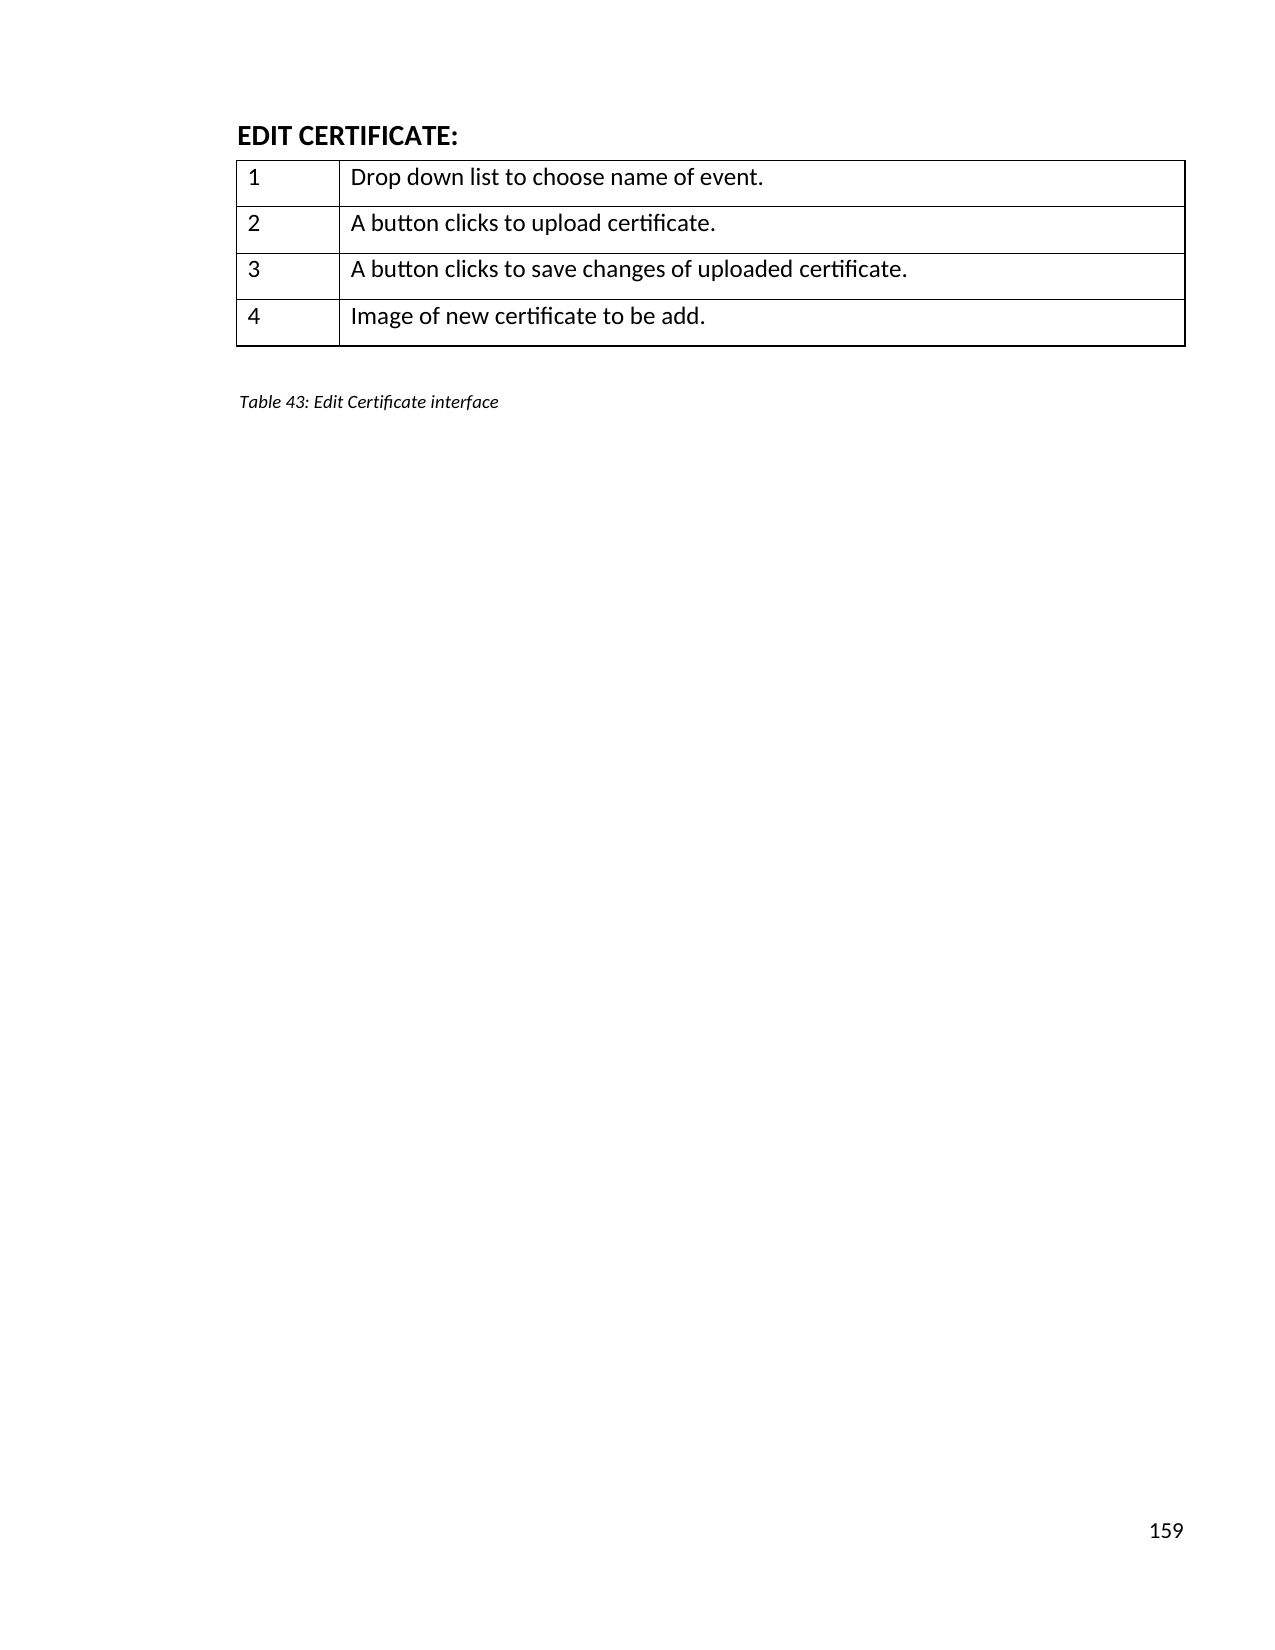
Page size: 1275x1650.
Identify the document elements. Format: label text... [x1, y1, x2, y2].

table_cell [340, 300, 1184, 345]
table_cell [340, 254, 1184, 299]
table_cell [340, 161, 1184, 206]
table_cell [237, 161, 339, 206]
text Table 43: Edit Certificate interface [239, 391, 1198, 414]
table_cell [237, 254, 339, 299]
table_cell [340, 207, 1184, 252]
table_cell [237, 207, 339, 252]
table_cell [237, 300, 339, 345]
